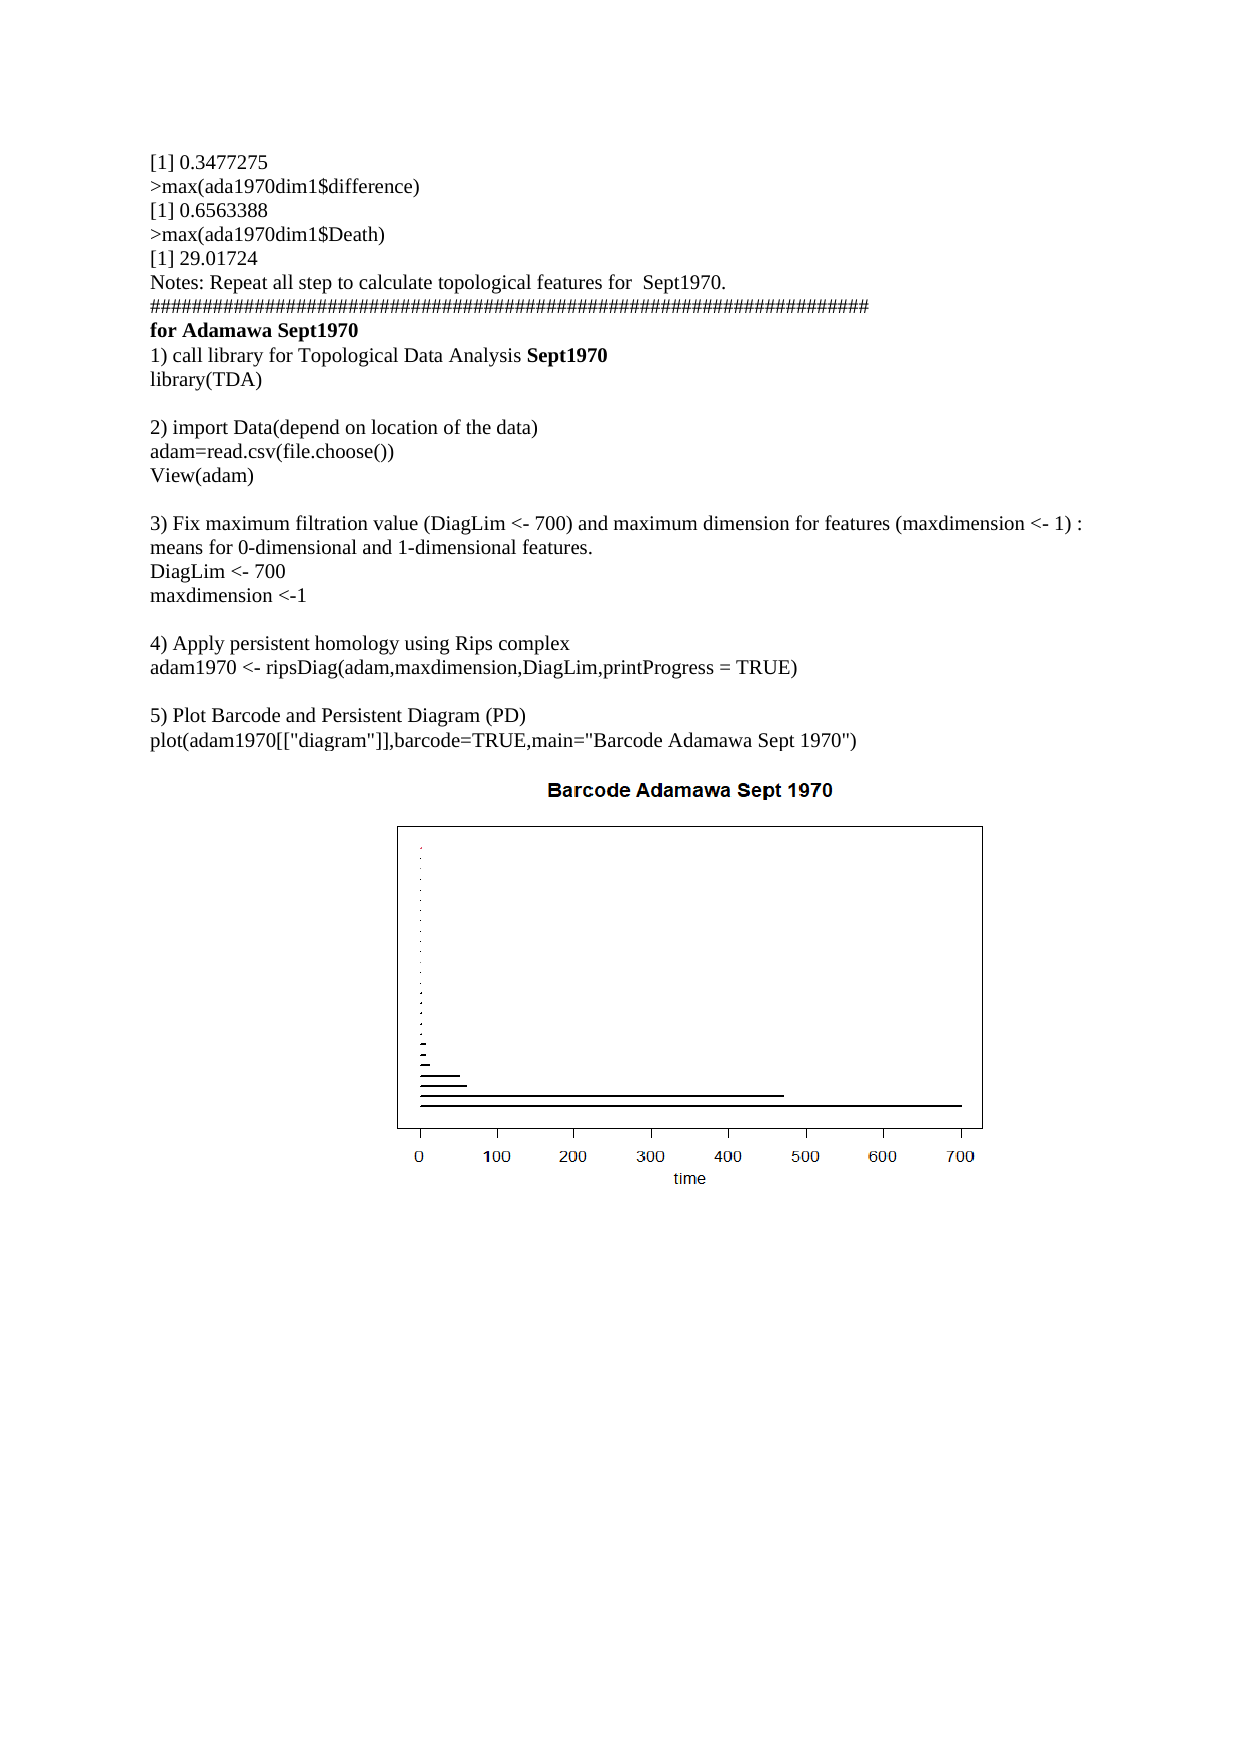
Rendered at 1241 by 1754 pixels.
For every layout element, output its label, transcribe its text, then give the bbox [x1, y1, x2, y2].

text maxdimension <-1 [150, 583, 1090, 607]
text plot(adam1970[["diagram"]],barcode=TRUE,main="Barcode Adamawa Sept 1970") [150, 727, 1090, 752]
text >max(ada1970dim1$difference) [150, 174, 1090, 198]
text 1) call library for Topological Data Analysis Sept1970 [150, 342, 1090, 367]
text [1] 0.3477275 [150, 150, 1090, 174]
text [1] 29.01724 [150, 246, 1090, 270]
text 2) import Data(depend on location of the data) [150, 415, 1090, 439]
text DiagLim <- 700 [150, 559, 1090, 583]
text library(TDA) [150, 367, 1090, 391]
text adam1970 <- ripsDiag(adam,maxdimension,DiagLim,printProgress = TRUE) [150, 655, 1090, 679]
text 5) Plot Barcode and Persistent Diagram (PD) [150, 703, 1090, 727]
text adam=read.csv(file.choose()) [150, 439, 1090, 463]
picture [315, 751, 1026, 1222]
text 4) Apply persistent homology using Rips complex [150, 631, 1090, 655]
text [1] 0.6563388 [150, 198, 1090, 222]
text View(adam) [150, 463, 1090, 487]
text for Adamawa Sept1970 [150, 318, 1090, 342]
text ##################################################################### [150, 294, 1090, 318]
text 3) Fix maximum filtration value (DiagLim <- 700) and maximum dimension for features (maxdimension <- 1) : means for 0-dimensional and 1-dimensional features. [150, 511, 1090, 559]
text Notes: Repeat all step to calculate topological features for Sept1970. [150, 270, 1090, 294]
text >max(ada1970dim1$Death) [150, 222, 1090, 246]
